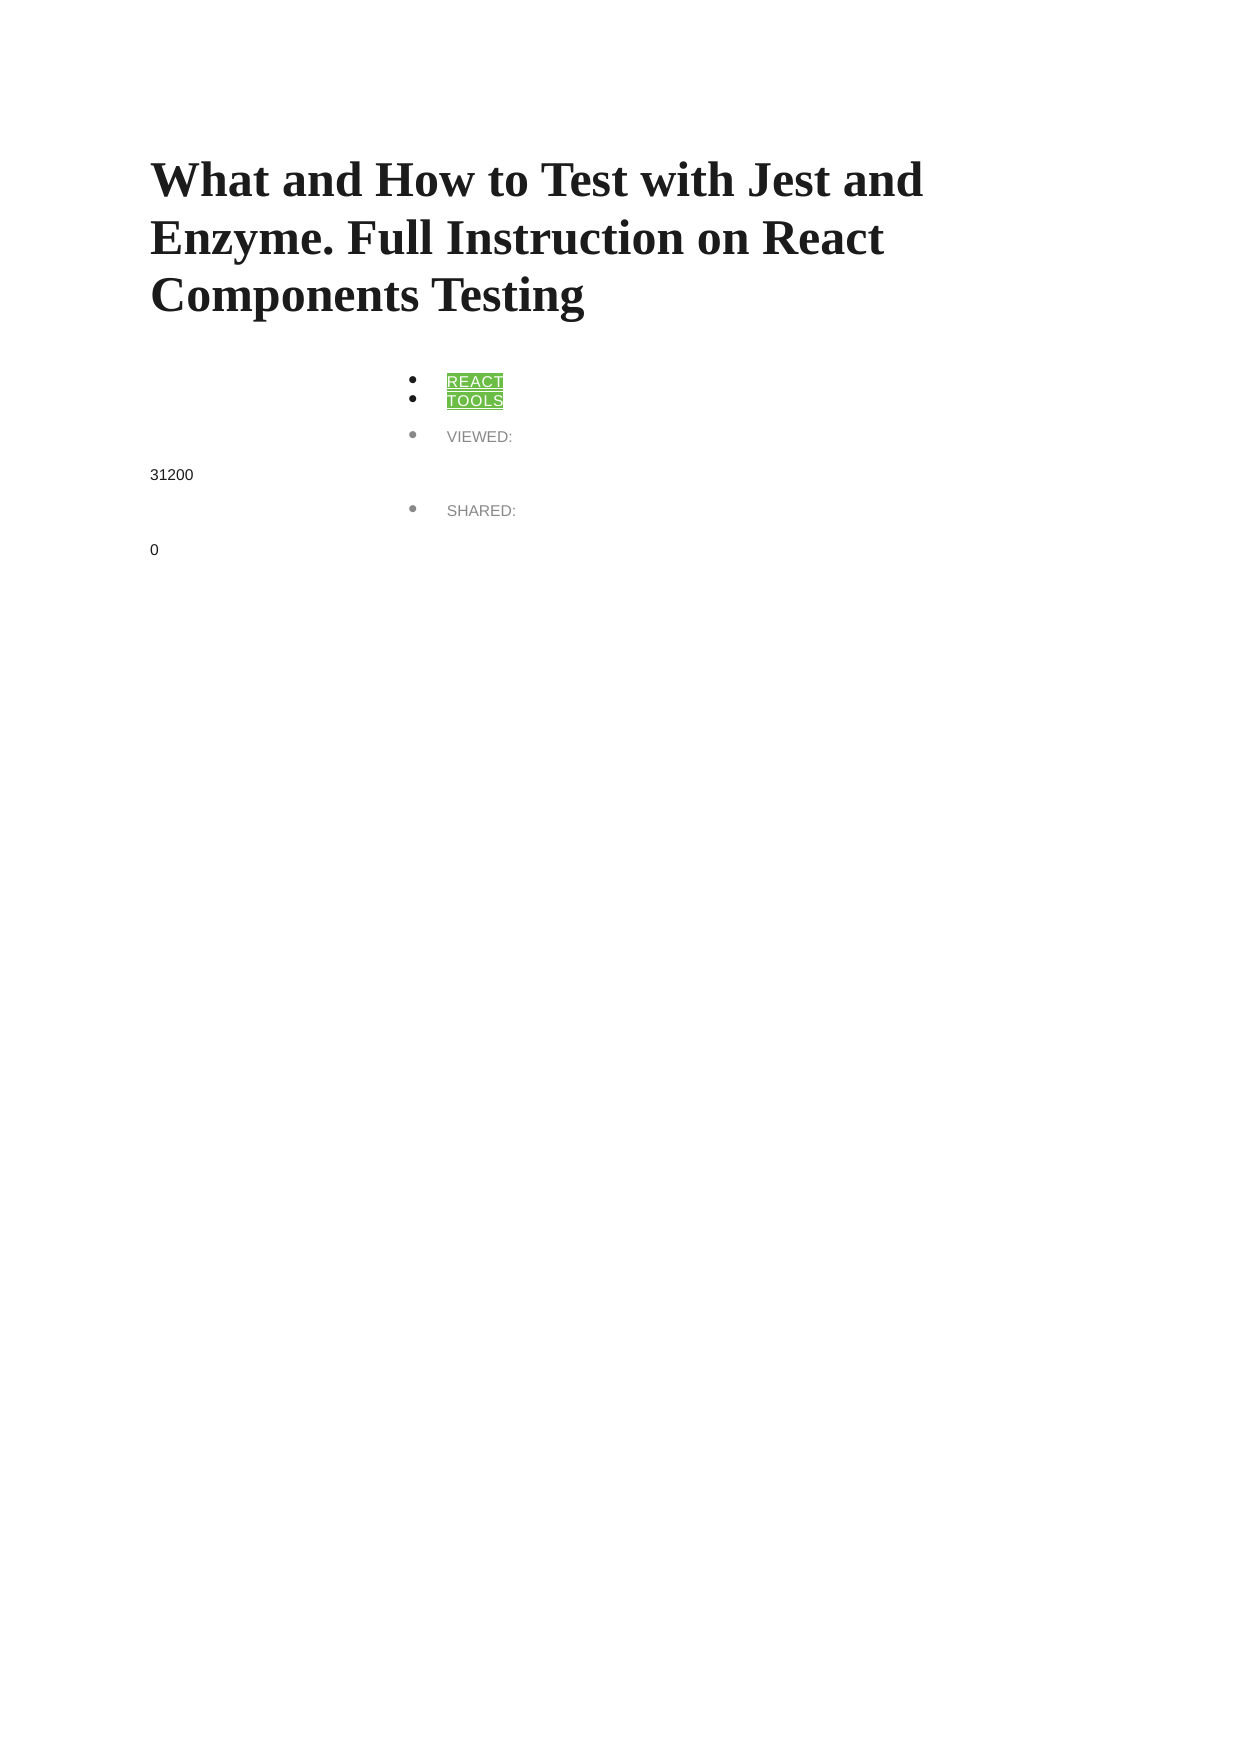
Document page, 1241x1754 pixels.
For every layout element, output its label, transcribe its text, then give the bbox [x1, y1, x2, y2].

list TOOLS [409, 392, 1090, 411]
list REACT [409, 372, 1132, 392]
text 31200 [150, 466, 1107, 484]
list VIEWED: [409, 427, 1107, 447]
text 0 [150, 540, 1090, 558]
text What and How to Test with Jest and Enzyme. Full Instruction on React Components Testing [150, 150, 1090, 322]
list SHARED: [409, 502, 1090, 521]
